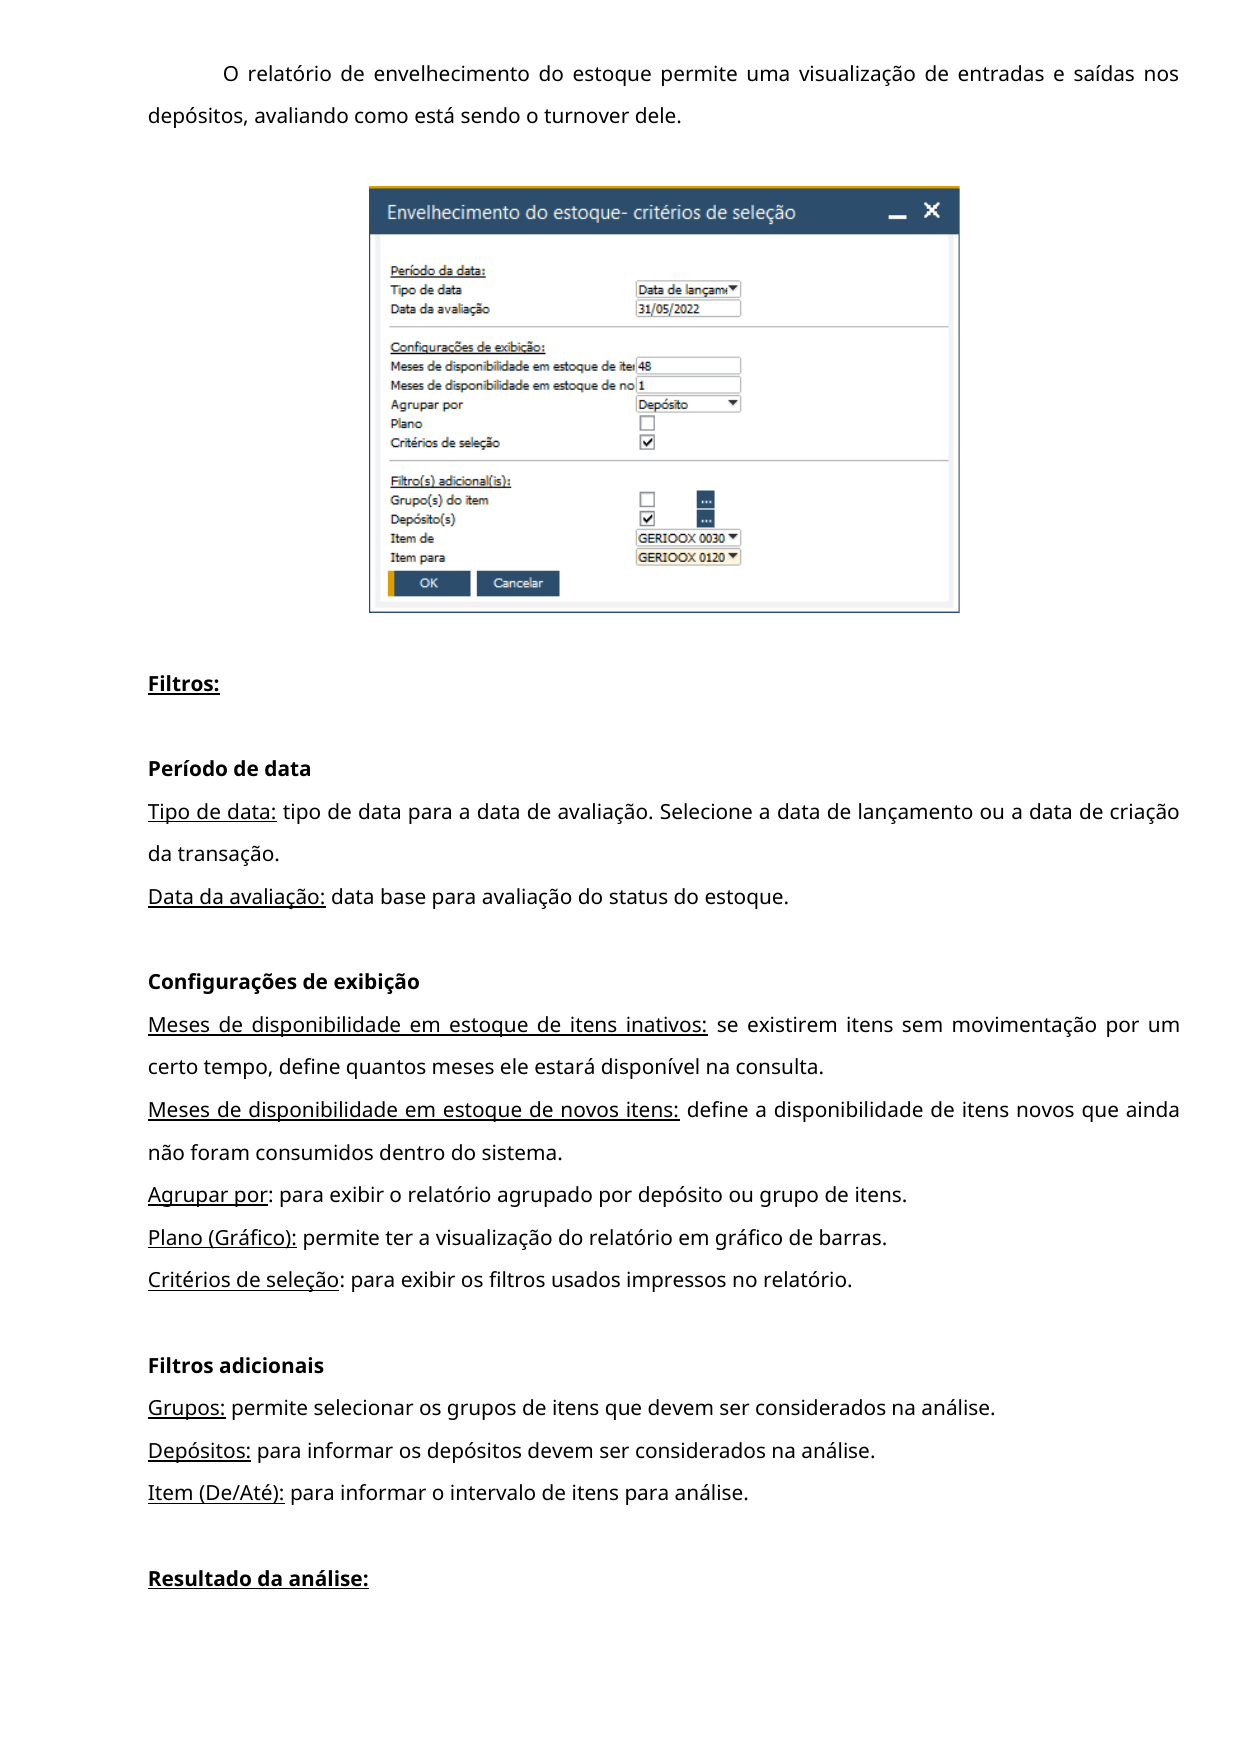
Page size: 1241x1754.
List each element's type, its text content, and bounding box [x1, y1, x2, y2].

text Item (De/Até): para informar o intervalo de itens para análise. [148, 1478, 1181, 1507]
text Depósitos: para informar os depósitos devem ser considerados na análise. [148, 1436, 1181, 1464]
text Plano (Gráfico): permite ter a visualização do relatório em gráfico de barras. [148, 1223, 1181, 1251]
picture [369, 186, 960, 613]
text O relatório de envelhecimento do estoque permite uma visualização de entradas e saídas nos depósitos, avaliando como está sendo o turnover dele. [148, 59, 1181, 130]
text Meses de disponibilidade em estoque de novos itens: define a disponibilidade de itens novos que ainda não foram consumidos dentro do sistema. [148, 1095, 1181, 1166]
text Meses de disponibilidade em estoque de itens inativos: se existirem itens sem movimentação por um certo tempo, define quantos meses ele estará disponível na consulta. [148, 1010, 1181, 1081]
text Configurações de exibição [148, 967, 1181, 996]
text Resultado da análise: [148, 1564, 1181, 1592]
text Critérios de seleção: para exibir os filtros usados impressos no relatório. [148, 1266, 1181, 1294]
text Grupos: permite selecionar os grupos de itens que devem ser considerados na análise. [148, 1393, 1181, 1422]
text Tipo de data: tipo de data para a data de avaliação. Selecione a data de lançamento ou a data de criação da transação. [148, 797, 1181, 868]
text Data da avaliação: data base para avaliação do status do estoque. [148, 882, 1181, 911]
text Filtros: [148, 669, 1181, 697]
text Filtros adicionais [148, 1351, 1181, 1379]
text Período de data [148, 754, 1181, 783]
text Agrupar por: para exibir o relatório agrupado por depósito ou grupo de itens. [148, 1180, 1181, 1209]
